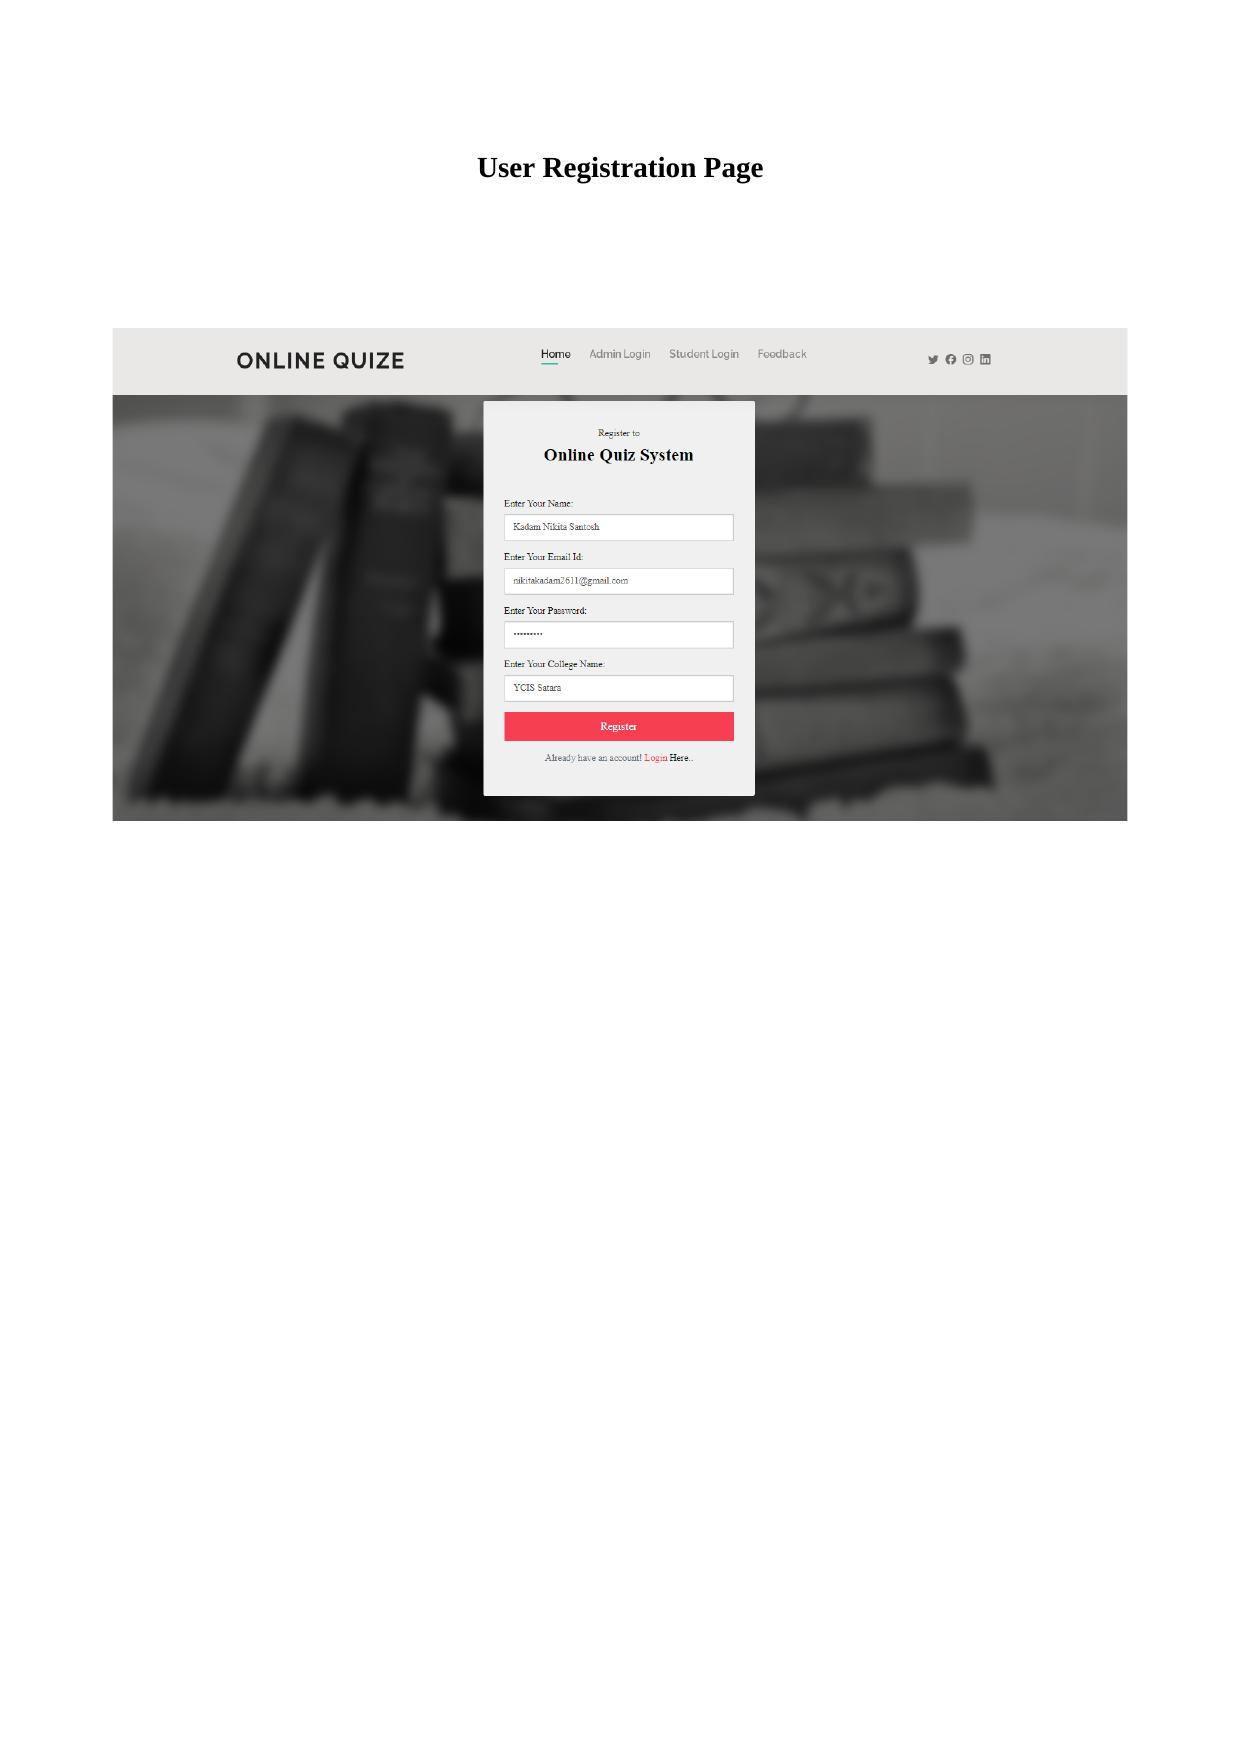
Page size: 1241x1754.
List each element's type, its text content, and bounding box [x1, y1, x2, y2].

text User Registration Page [112, 150, 1128, 183]
picture [112, 328, 1128, 821]
